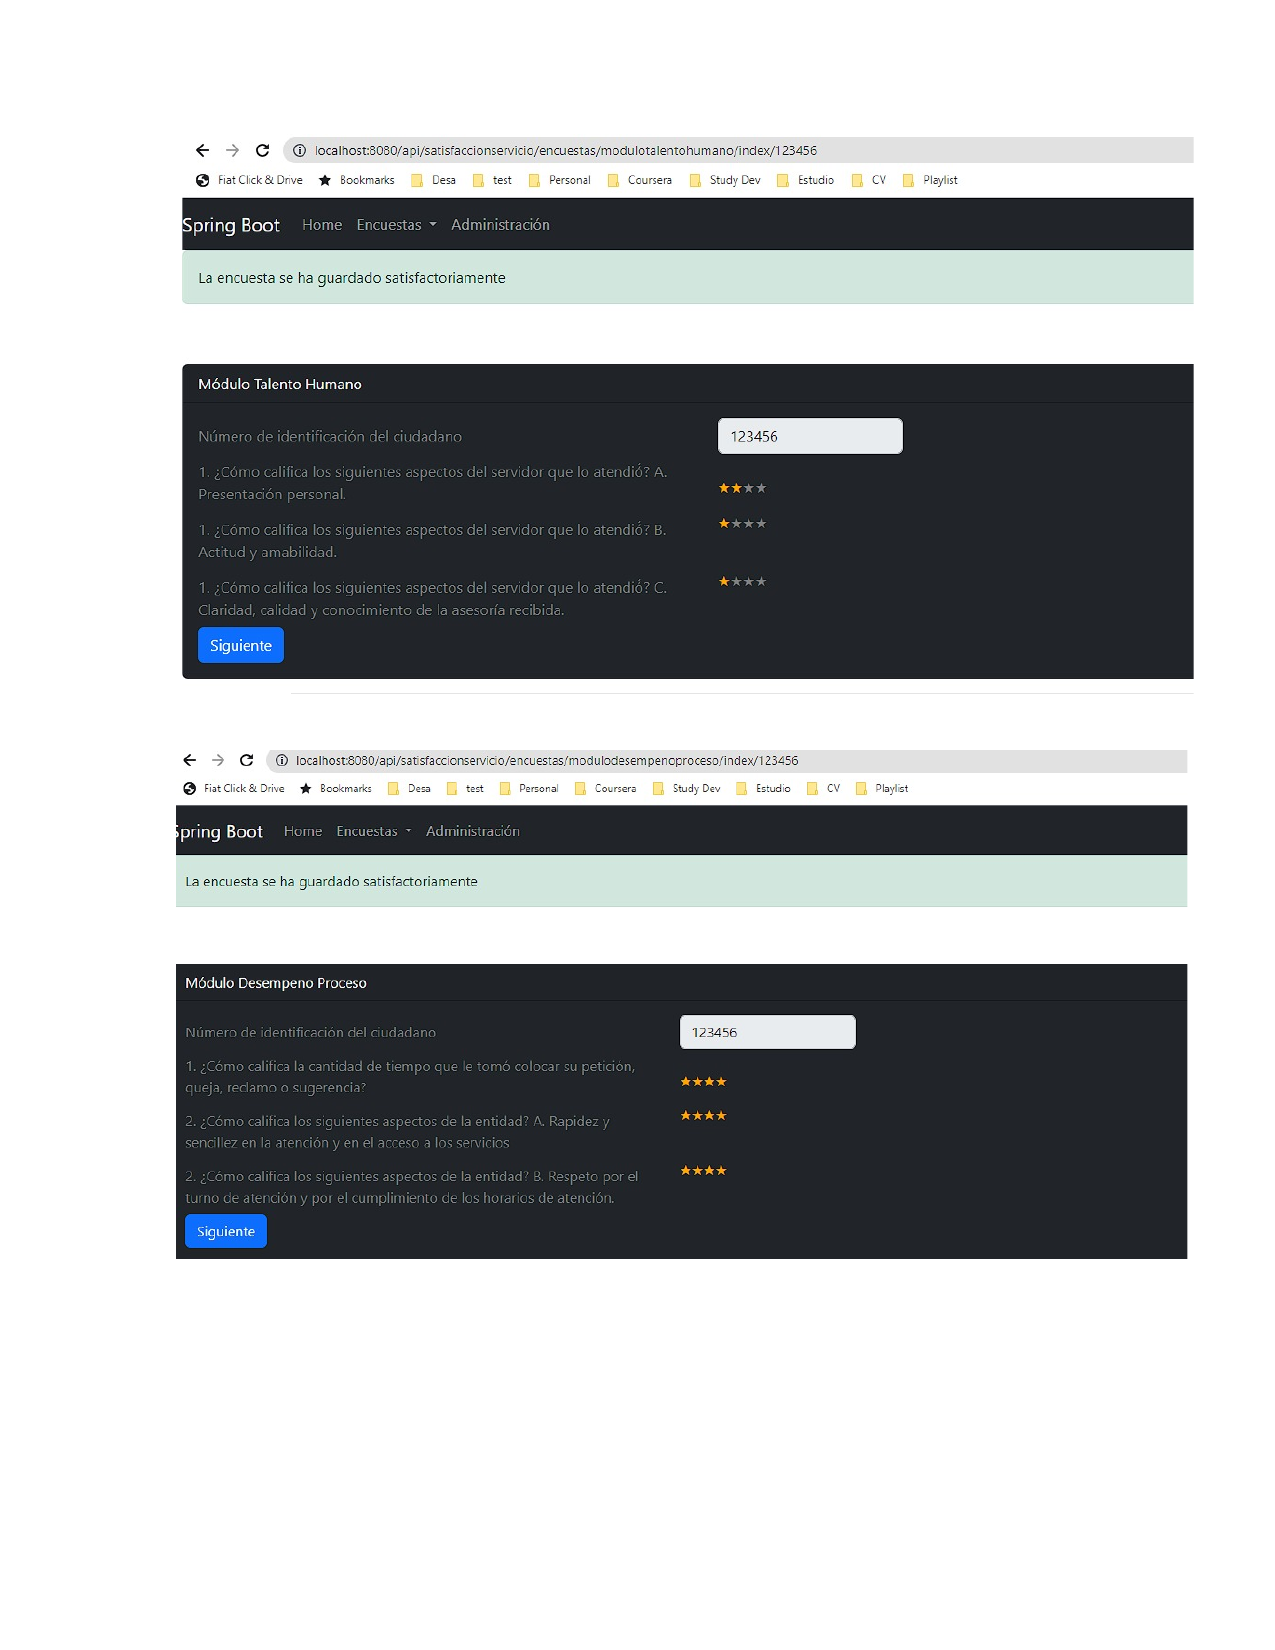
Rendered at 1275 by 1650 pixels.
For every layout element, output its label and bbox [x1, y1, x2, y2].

picture [176, 750, 1188, 1259]
picture [182, 134, 1194, 694]
